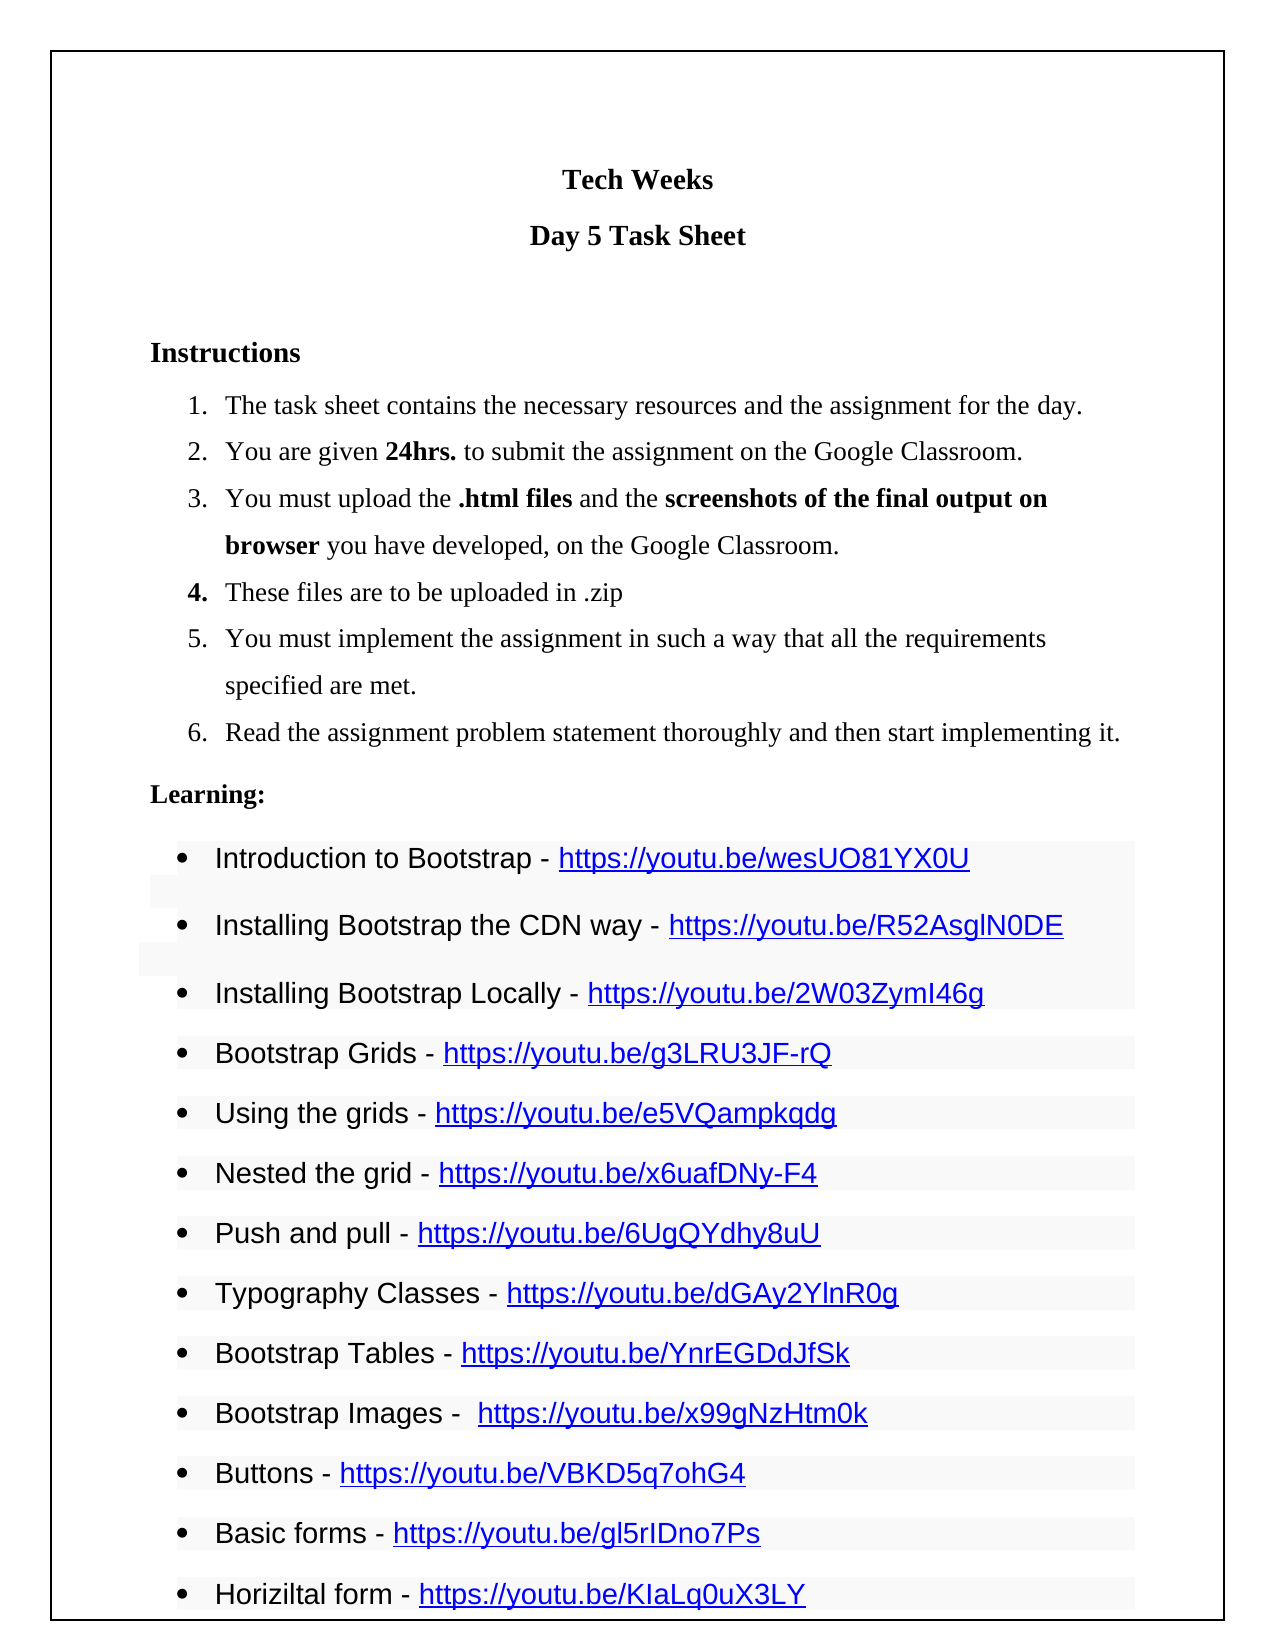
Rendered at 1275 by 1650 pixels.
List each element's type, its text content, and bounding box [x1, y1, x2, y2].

subtitle Learning: [150, 779, 1135, 810]
list You must upload the .html files and the screenshots of the final output on browser you have developed, on the Google Classroom. [187, 482, 1048, 560]
list The task sheet contains the necessary resources and the assignment for the day. [187, 389, 1135, 420]
subtitle Introduction to Bootstrap - https://youtu.be/wesUO81YX0U [177, 841, 1135, 875]
subtitle Using the grids - https://youtu.be/e5VQampkqdg [177, 1096, 1135, 1129]
subtitle Day 5 Task Sheet [397, 218, 878, 252]
subtitle Typography Classes - https://youtu.be/dGAy2YlnR0g [177, 1276, 1135, 1310]
subtitle Installing Bootstrap the CDN way - https://youtu.be/R52AsglN0DE [177, 908, 1135, 942]
list Read the assignment problem statement thoroughly and then start implementing it. [187, 716, 1135, 747]
subtitle Tech Weeks [397, 162, 878, 196]
subtitle Installing Bootstrap Locally - https://youtu.be/2W03ZymI46g [177, 976, 1135, 1009]
list You are given 24hrs. to submit the assignment on the Google Classroom. [187, 435, 1135, 466]
subtitle Basic forms - https://youtu.be/gl5rIDno7Ps [177, 1517, 1135, 1550]
subtitle Bootstrap Images - https://youtu.be/x99gNzHtm0k [177, 1396, 1135, 1430]
subtitle Bootstrap Grids - https://youtu.be/g3LRU3JF-rQ [177, 1036, 1135, 1069]
subtitle Push and pull - https://youtu.be/6UgQYdhy8uU [177, 1216, 1135, 1250]
list These files are to be uploaded in .zip [187, 576, 1135, 607]
subtitle Buttons - https://youtu.be/VBKD5q7ohG4 [177, 1456, 1135, 1490]
subtitle Horiziltal form - https://youtu.be/KIaLq0uX3LY [177, 1577, 1135, 1610]
subtitle Nested the grid - https://youtu.be/x6uafDNy-F4 [177, 1156, 1135, 1190]
subtitle Bootstrap Tables - https://youtu.be/YnrEGDdJfSk [177, 1336, 1135, 1370]
list You must implement the assignment in such a way that all the requirements specified are met. [187, 622, 1046, 700]
text Instructions [150, 336, 1135, 369]
